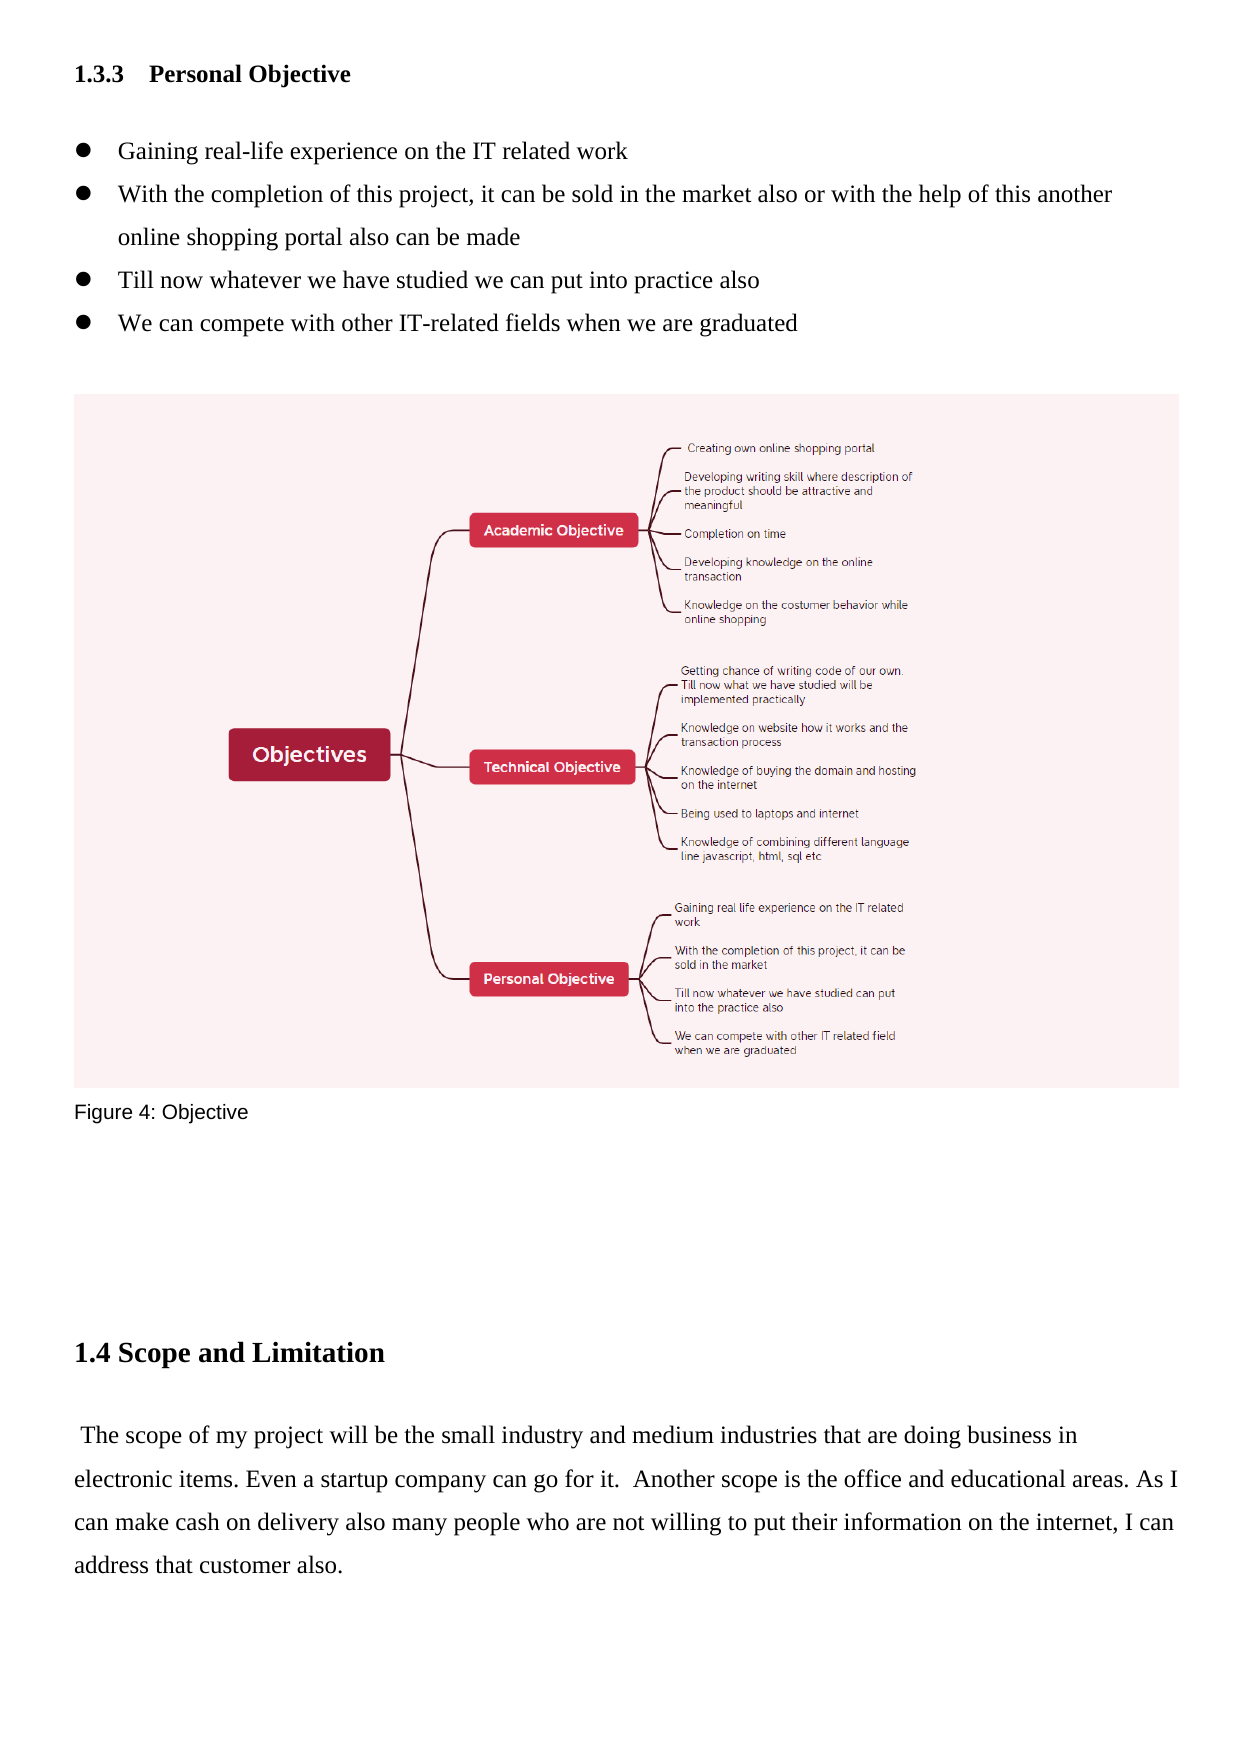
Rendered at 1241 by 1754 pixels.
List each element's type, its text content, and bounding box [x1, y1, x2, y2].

list Till now whatever we have studied we can put into practice also [74, 265, 1181, 294]
subtitle 1.4 Scope and Limitation [74, 1335, 1181, 1369]
subtitle 1.3.3 Personal Objective [74, 59, 1181, 88]
text Figure 4: Objective [74, 1100, 1181, 1124]
list With the completion of this project, it can be sold in the market also or with the help of this another online shopping portal also can be made [74, 179, 1181, 251]
text The scope of my project will be the small industry and medium industries that are doing business in electronic items. Even a startup company can go for it. Another scope is the office and educational areas. As I can make cash on delivery also many people who are not willing to put their information on the internet, I can address that customer also. [74, 1421, 1181, 1579]
list Gaining real-life experience on the IT related work [74, 136, 1181, 164]
list We can compete with other IT-related fields when we are graduated [74, 308, 1181, 337]
picture [73, 394, 1180, 1088]
